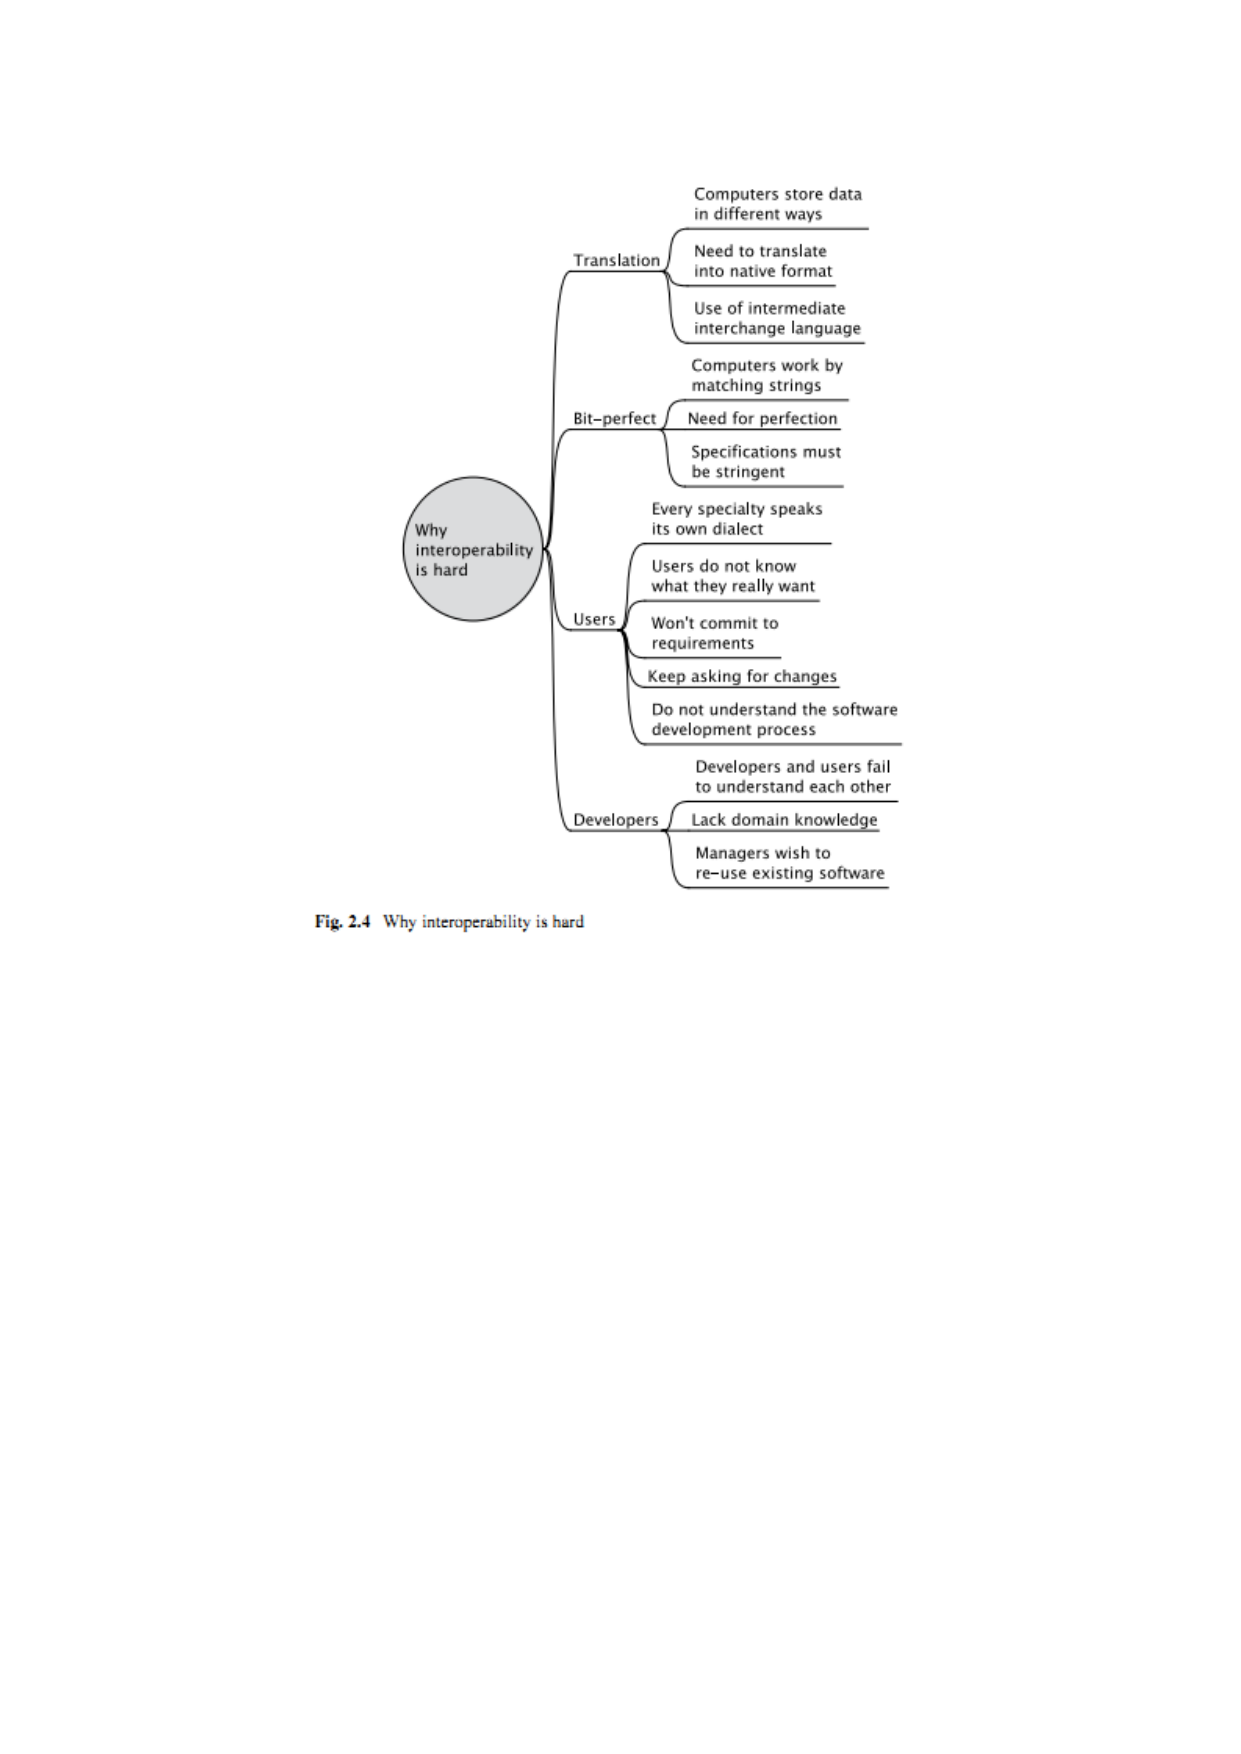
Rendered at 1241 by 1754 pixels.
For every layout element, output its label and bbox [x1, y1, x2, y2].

picture [231, 163, 1071, 973]
